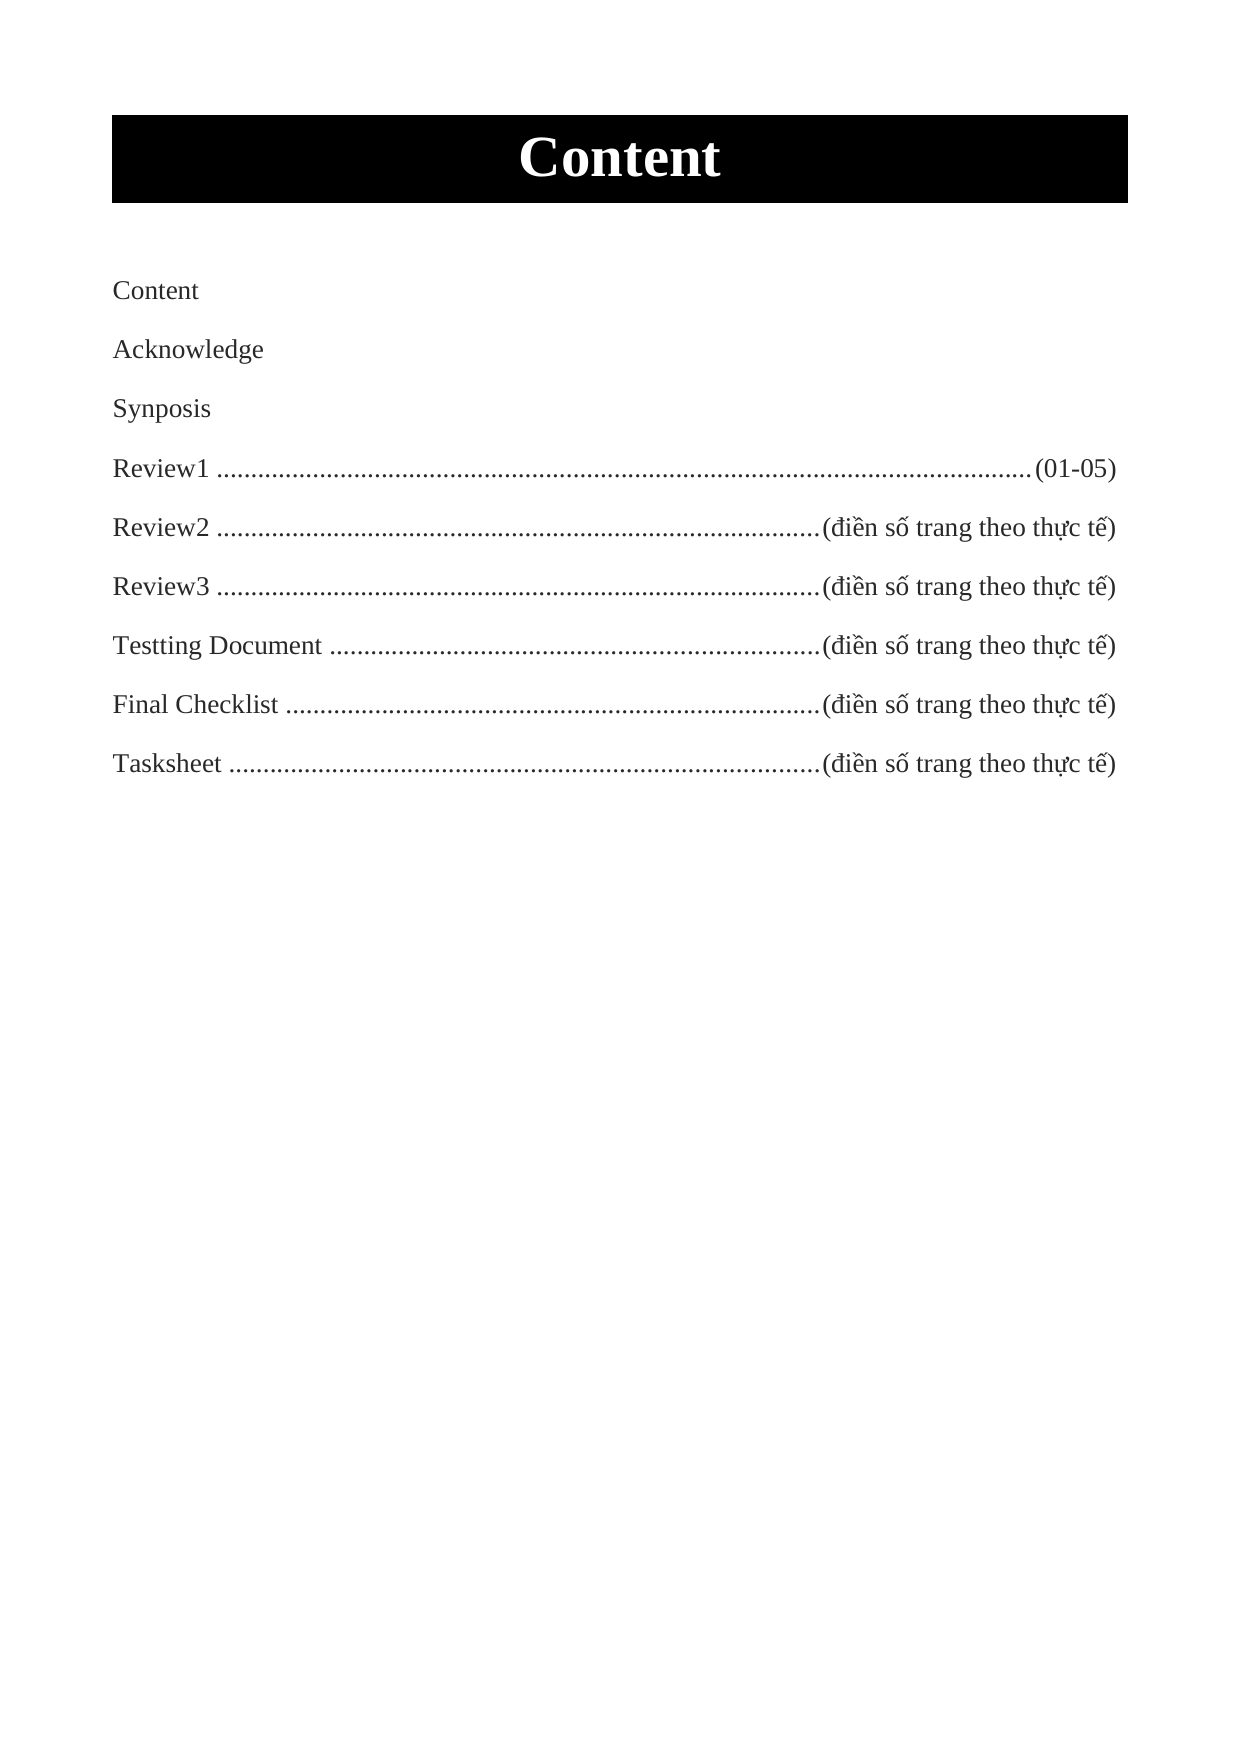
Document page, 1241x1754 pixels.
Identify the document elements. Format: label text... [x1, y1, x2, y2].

text Acknowledge [112, 333, 1128, 364]
text Tasksheet (điền số trang theo thực tế) [112, 748, 1128, 779]
text Review2 (điền số trang theo thực tế) [112, 511, 1128, 542]
text Testting Document (điền số trang theo thực tế) [112, 629, 1128, 660]
text Final Checklist (điền số trang theo thực tế) [112, 688, 1128, 719]
text Content [112, 274, 1128, 305]
text Synposis [112, 393, 1128, 424]
table_cell Content [113, 116, 1127, 202]
text Review3 (điền số trang theo thực tế) [112, 570, 1128, 601]
text Review1 (01-05) [112, 452, 1128, 483]
